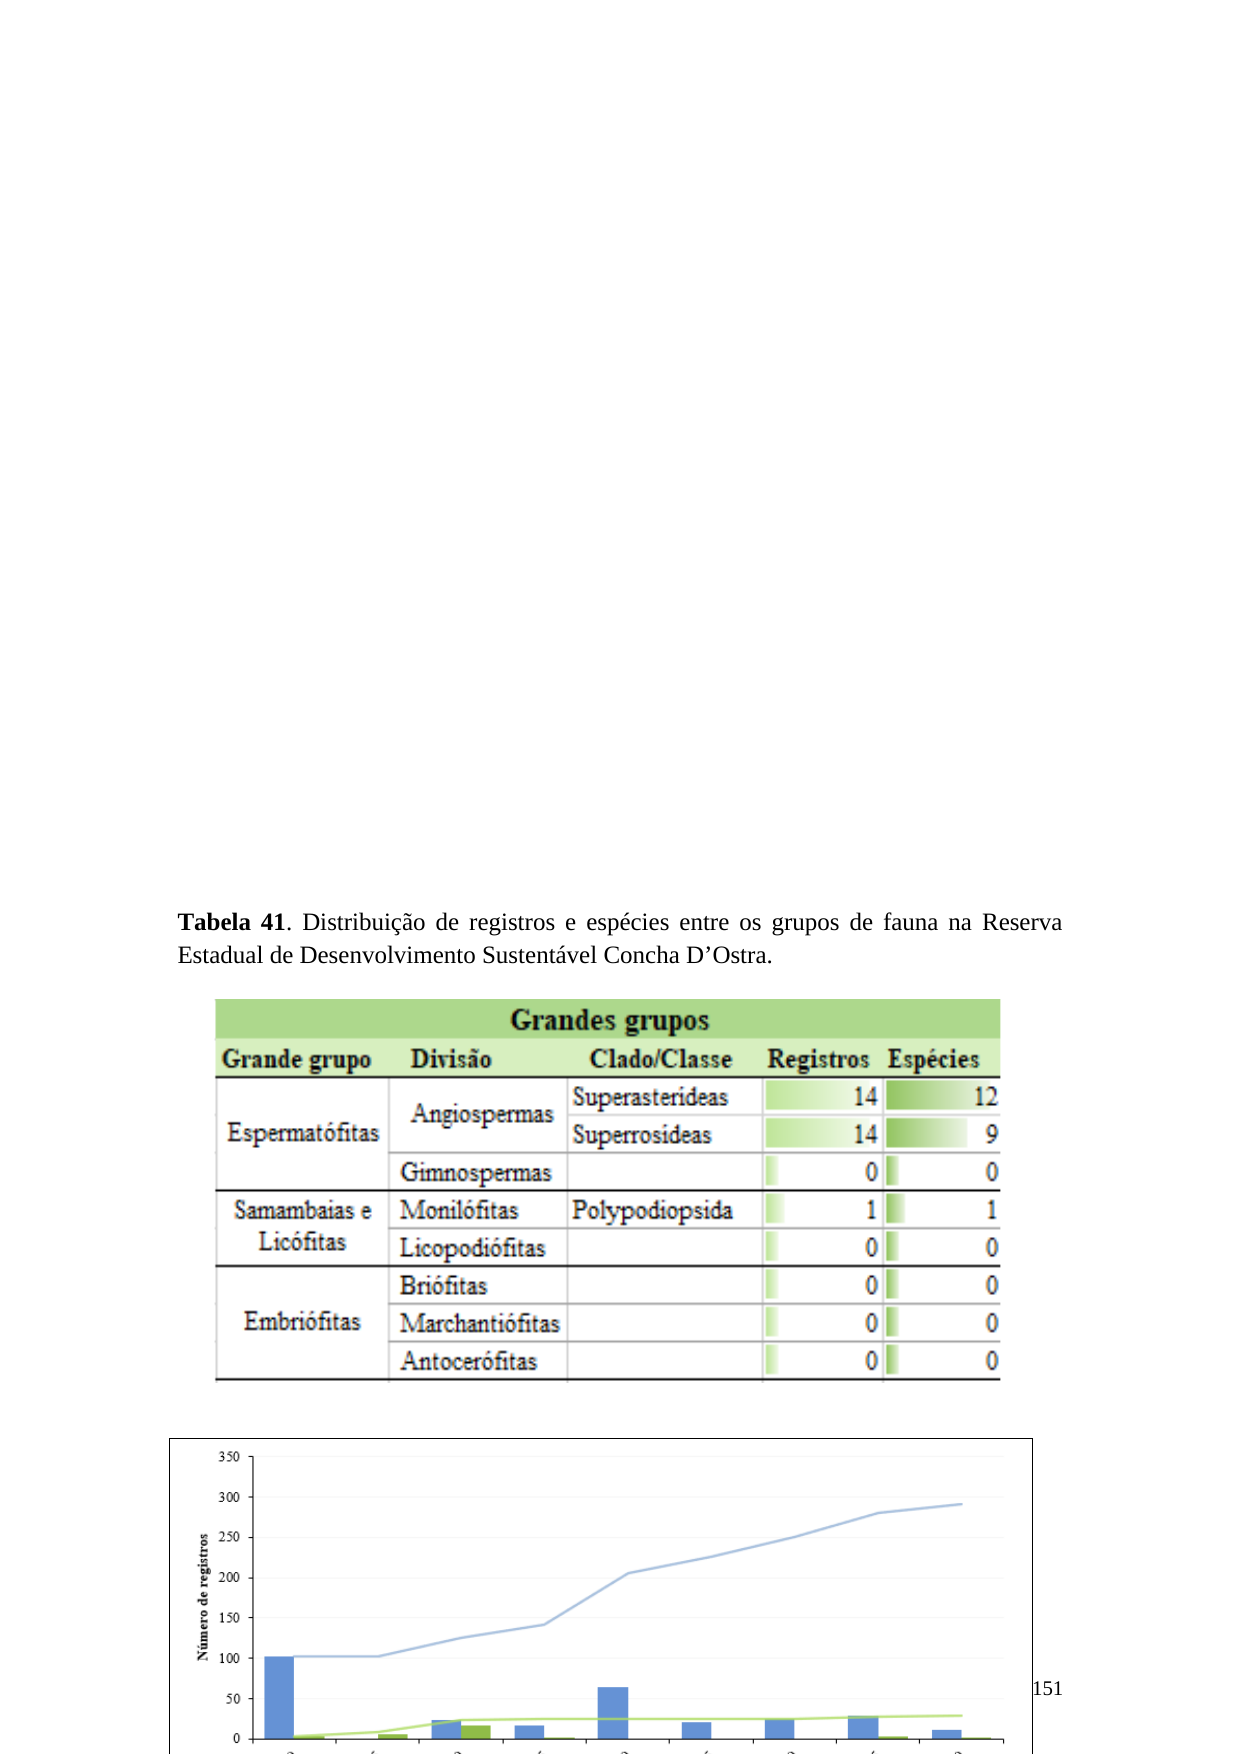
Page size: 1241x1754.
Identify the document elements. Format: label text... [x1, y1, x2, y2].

picture [214, 999, 1001, 1383]
text Tabela 41. Distribuição de registros e espécies entre os grupos de fauna na Reserva Estadual de Desenvolvimento Sustentável Concha D’Ostra. [177, 907, 1063, 969]
picture [188, 1446, 1014, 1754]
